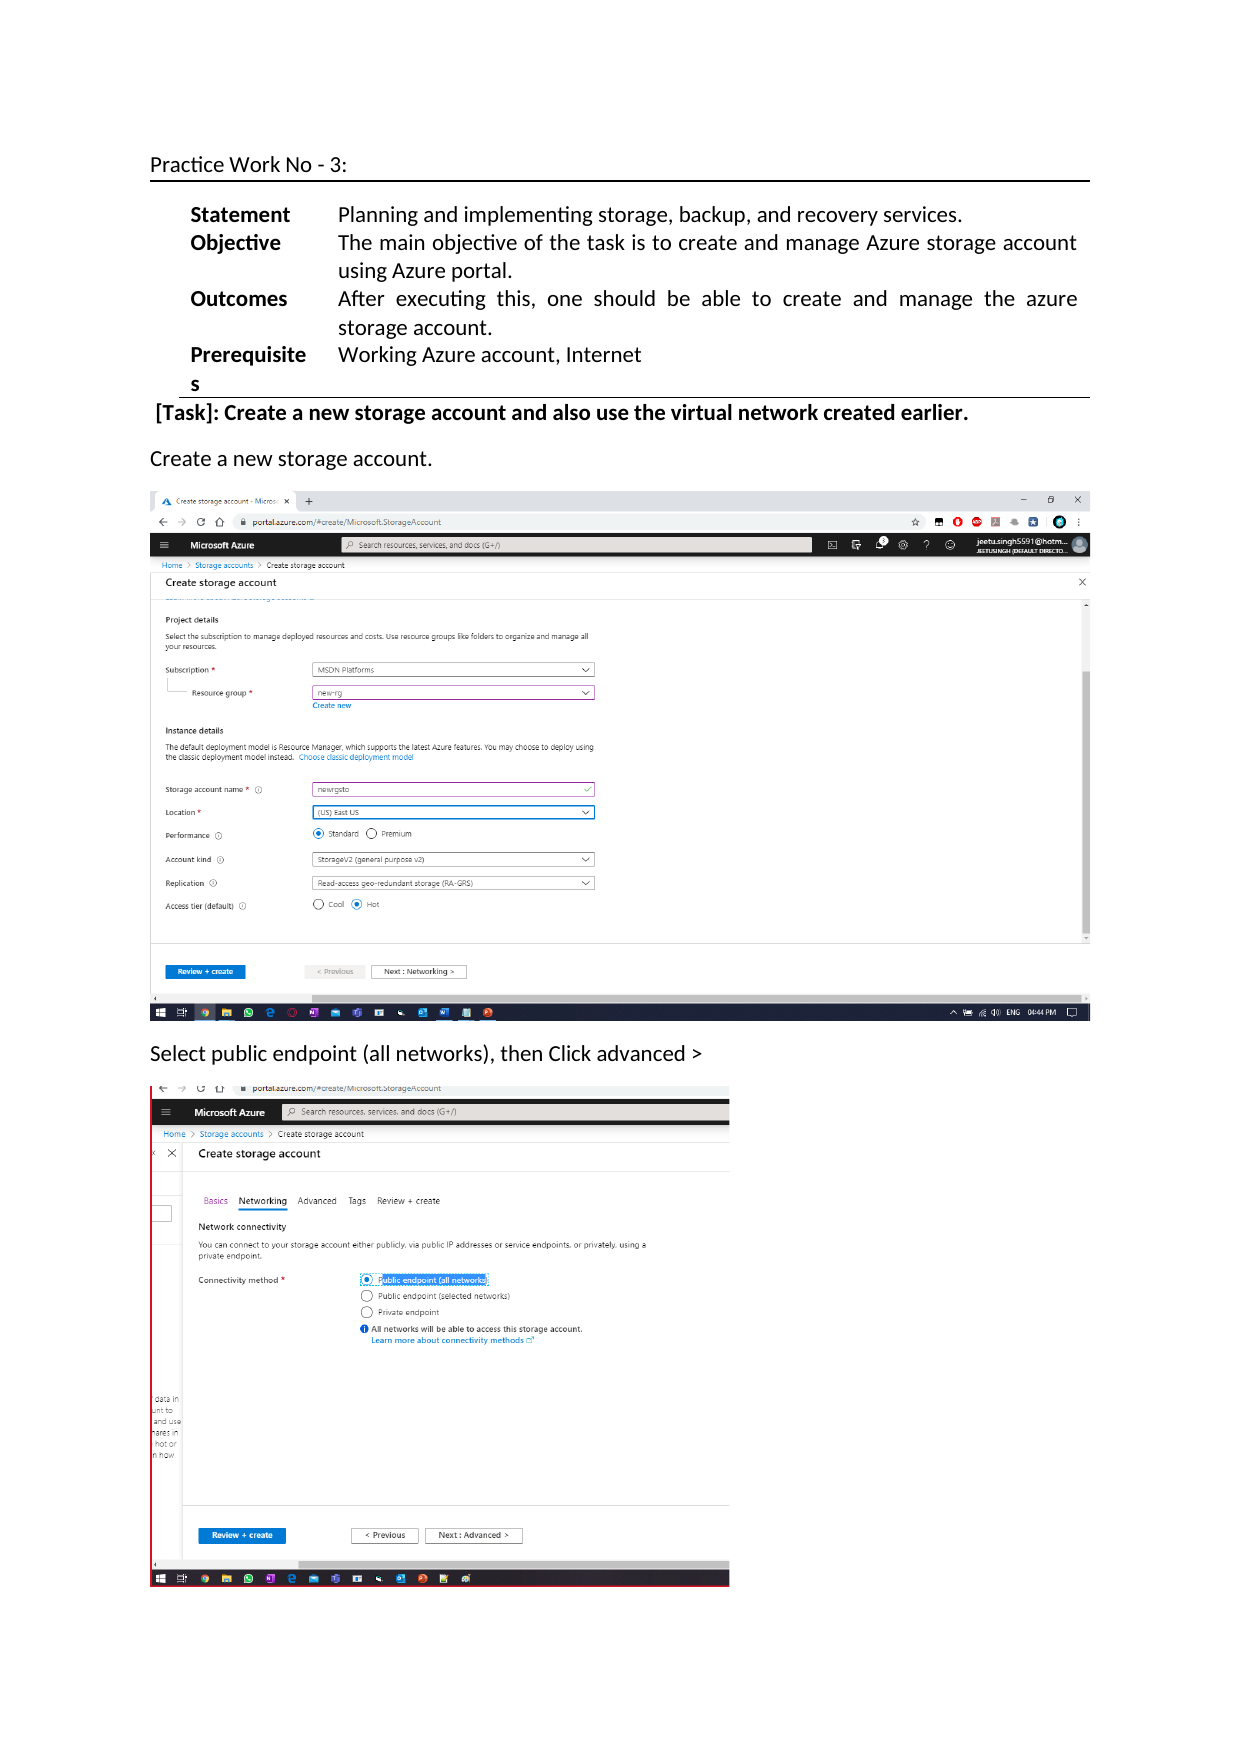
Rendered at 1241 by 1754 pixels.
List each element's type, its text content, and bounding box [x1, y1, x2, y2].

table_cell Prerequisites [179, 341, 327, 397]
table_cell The main objective of the task is to create and manage Azure storage account using Azure portal. [327, 229, 1090, 284]
table_cell Objective [179, 229, 327, 284]
text [Task]: Create a new storage account and also use the virtual network created earlier. [150, 398, 1090, 426]
text Create a new storage account. [150, 444, 1090, 473]
table_cell After executing this, one should be able to create and manage the azure storage account. [327, 285, 1090, 341]
table_header Statement [179, 201, 327, 228]
text Select public endpoint (all networks), then Click advanced > [150, 1039, 1090, 1067]
picture [150, 1086, 730, 1587]
text Practice Work No - 3: [150, 150, 1090, 180]
table_cell Outcomes [179, 285, 327, 341]
table_cell Working Azure account, Internet [327, 341, 1090, 397]
table_header Planning and implementing storage, backup, and recovery services. [327, 201, 1090, 228]
picture [150, 491, 1091, 1021]
